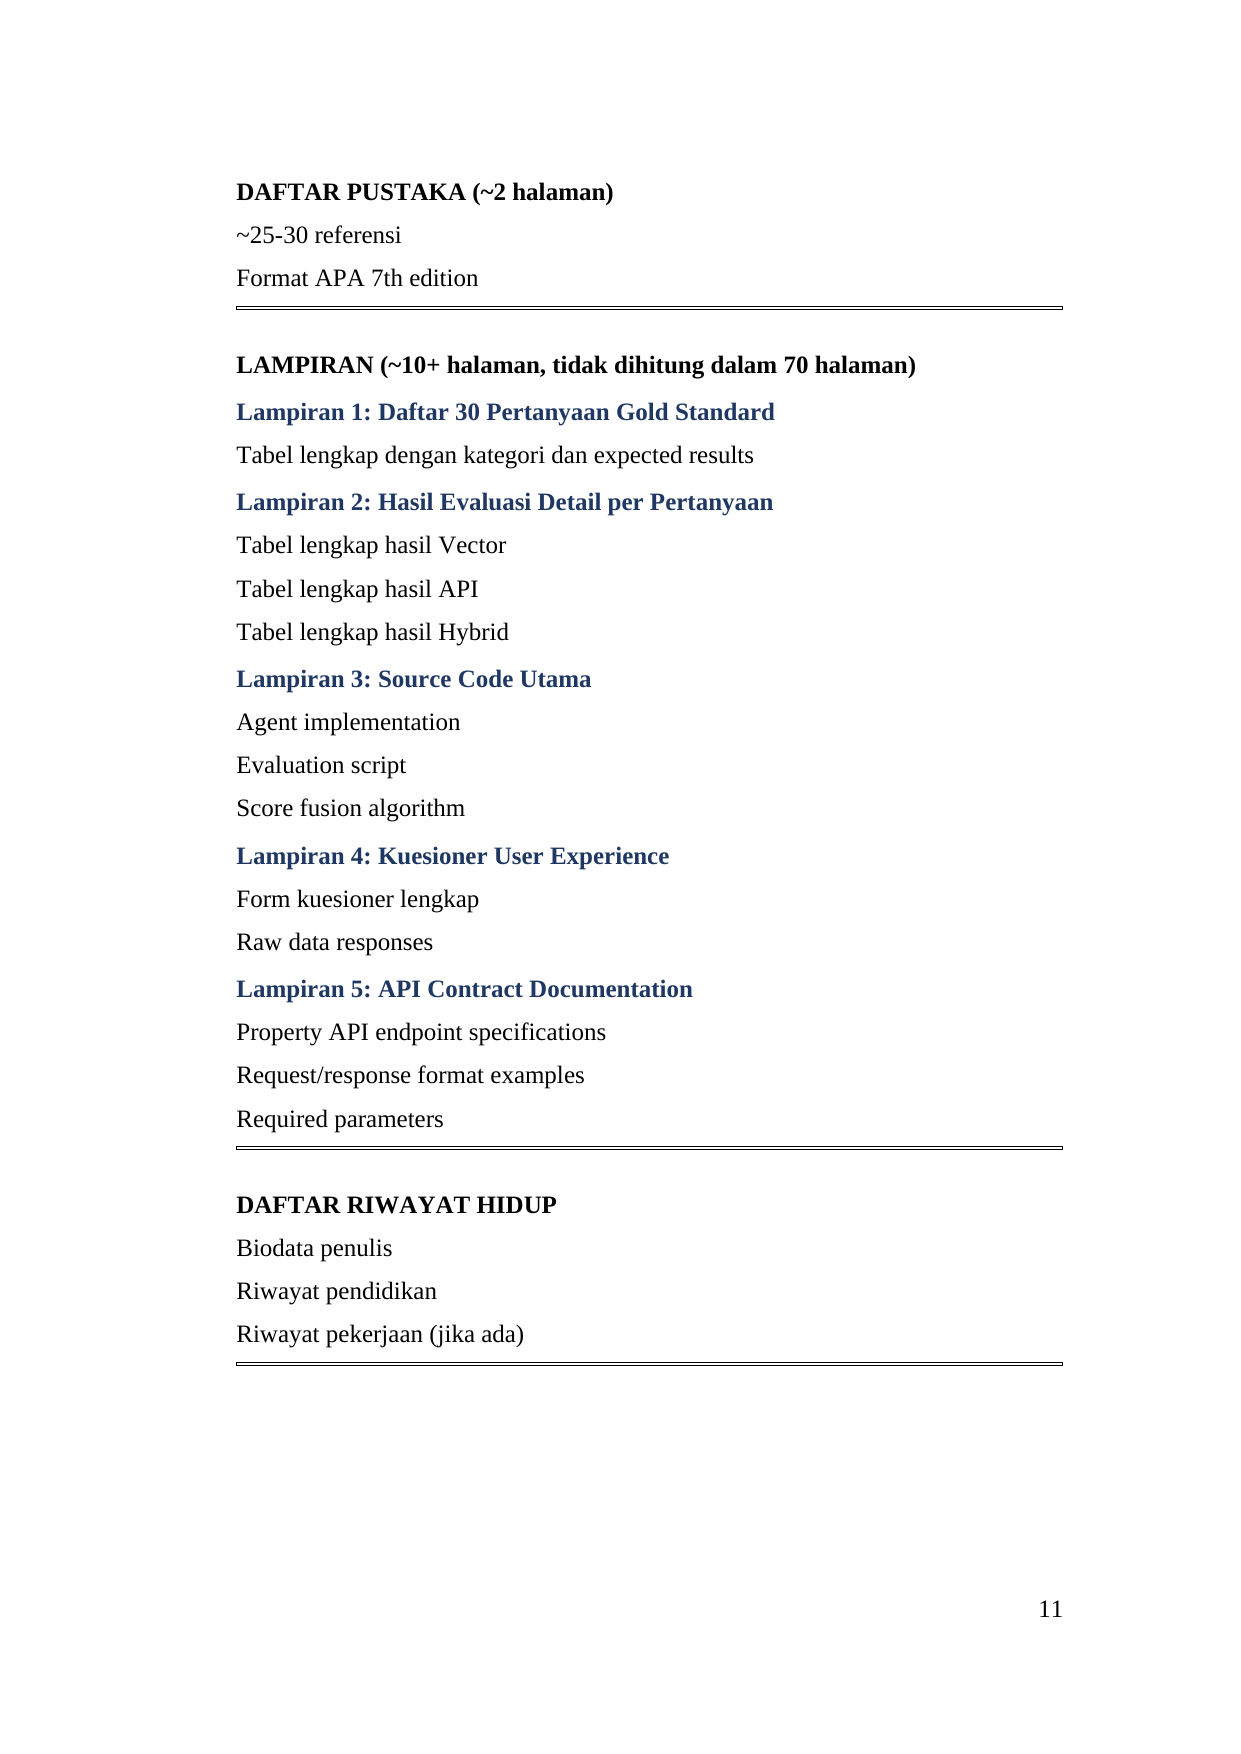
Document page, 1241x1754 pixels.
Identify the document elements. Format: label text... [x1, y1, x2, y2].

subtitle DAFTAR PUSTAKA (~2 halaman) [236, 177, 1063, 206]
subtitle Lampiran 4: Kuesioner User Experience [236, 841, 1063, 869]
subtitle Lampiran 2: Hasil Evaluasi Detail per Pertanyaan [236, 487, 1063, 516]
subtitle Lampiran 5: API Contract Documentation [236, 974, 1063, 1003]
subtitle LAMPIRAN (~10+ halaman, tidak dihitung dalam 70 halaman) [236, 350, 1063, 378]
subtitle Lampiran 3: Source Code Utama [236, 664, 1063, 693]
subtitle Lampiran 1: Daftar 30 Pertanyaan Gold Standard [236, 397, 1063, 426]
subtitle DAFTAR RIWAYAT HIDUP [236, 1190, 1063, 1219]
